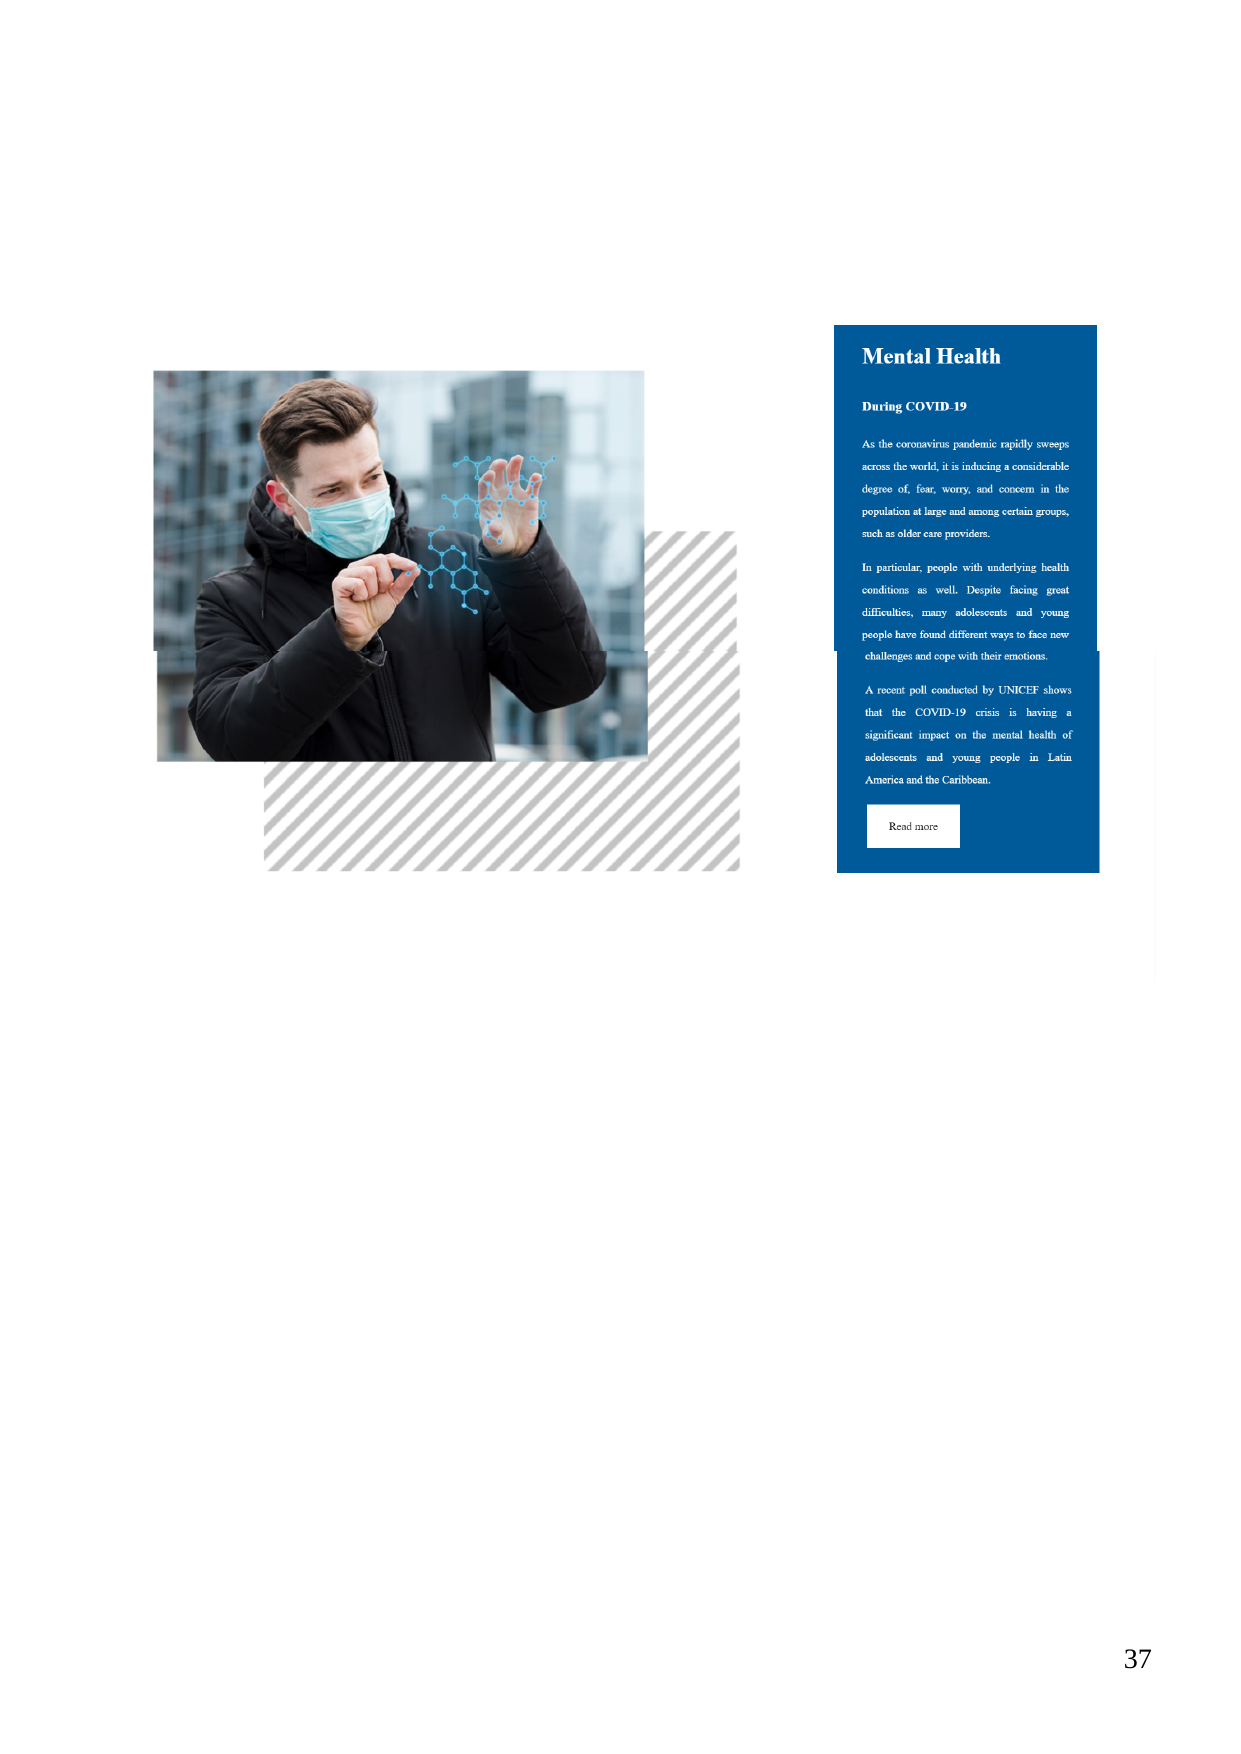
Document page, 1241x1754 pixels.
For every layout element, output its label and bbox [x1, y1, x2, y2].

picture [88, 325, 1156, 983]
